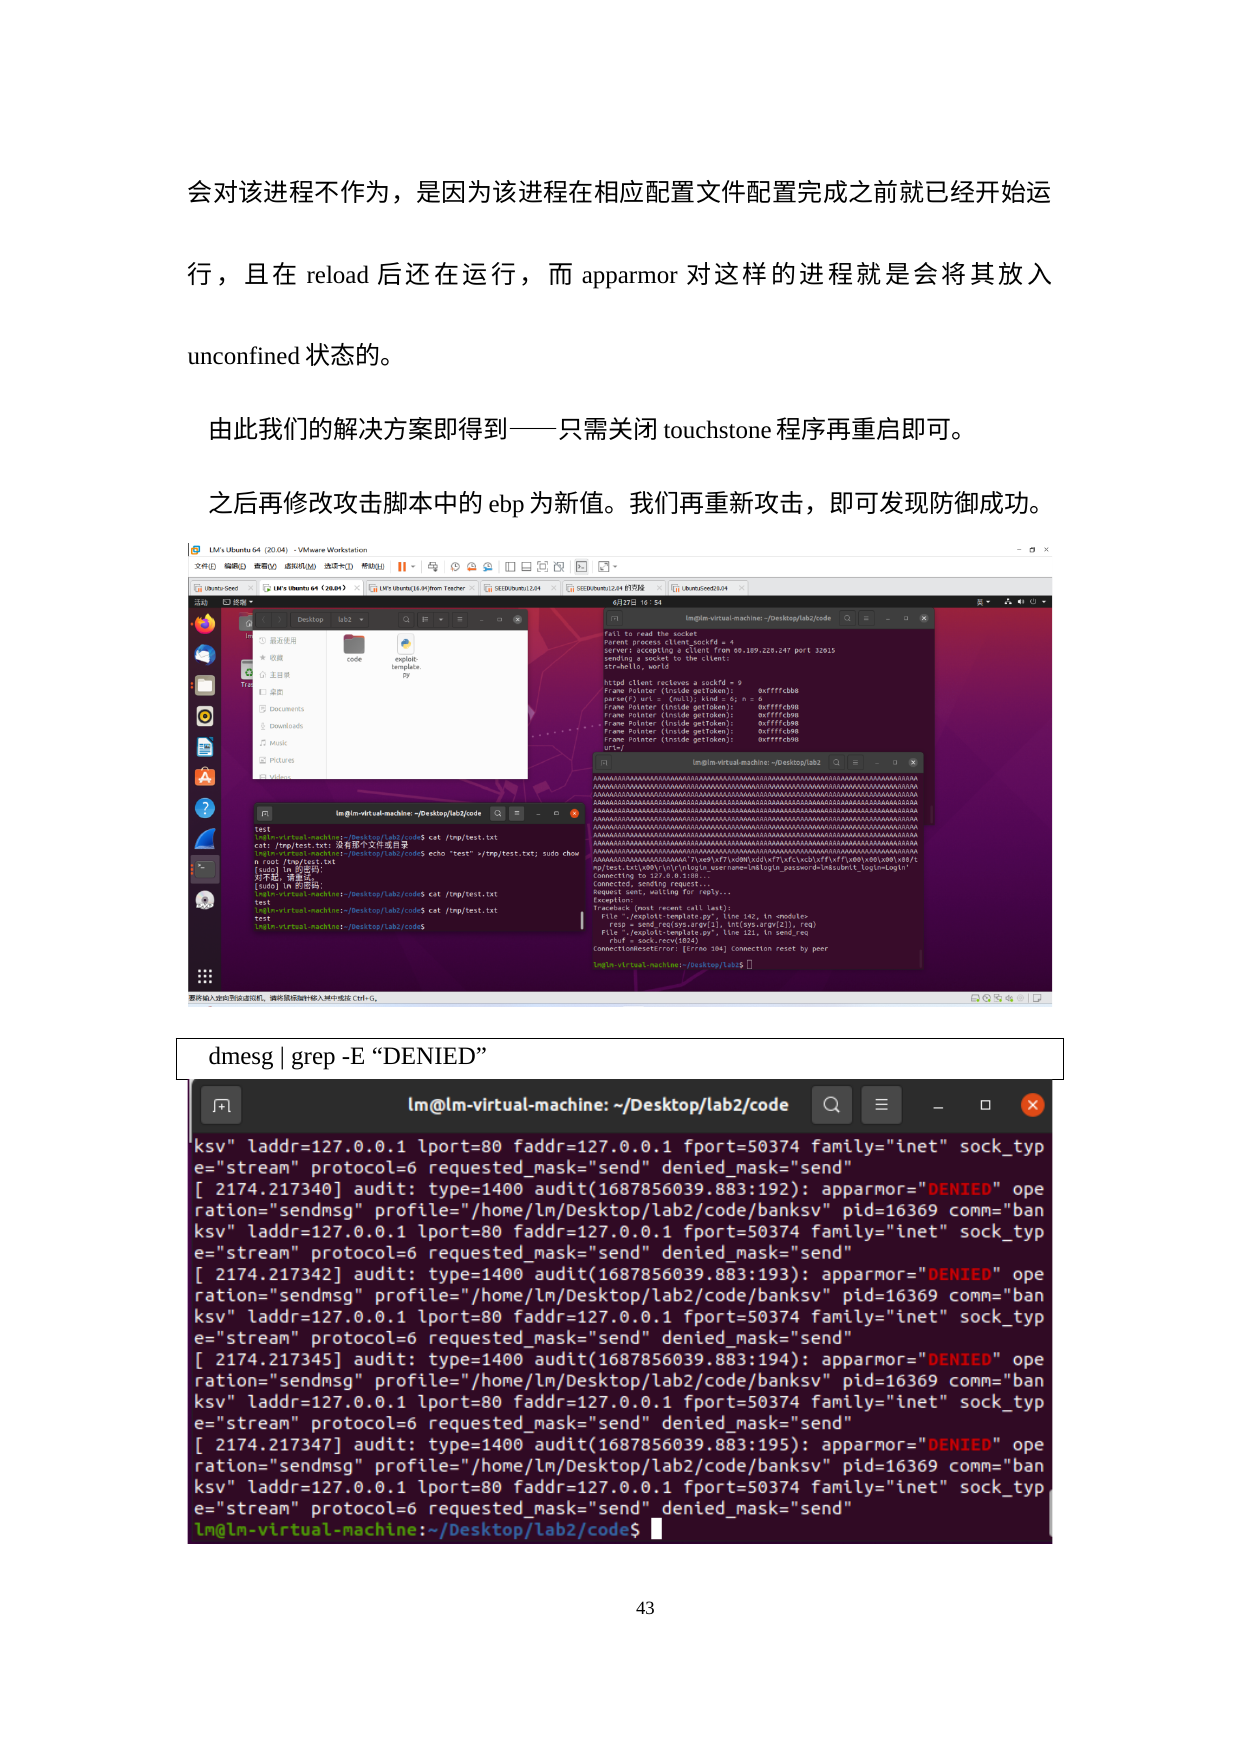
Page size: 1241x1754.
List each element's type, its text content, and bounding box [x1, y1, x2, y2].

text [187, 158, 1053, 386]
table_header dmesg | grep -E “DENIED” [177, 1039, 1063, 1078]
text 由此我们的解决方案即得到——只需关闭touchstone程序再重启即可。 [187, 395, 1053, 460]
picture [187, 1079, 1053, 1544]
picture [188, 543, 1053, 1007]
text 之后再修改攻击脚本中的ebp为新值。我们再重新攻击，即可发现防御成功。 [187, 469, 1053, 534]
